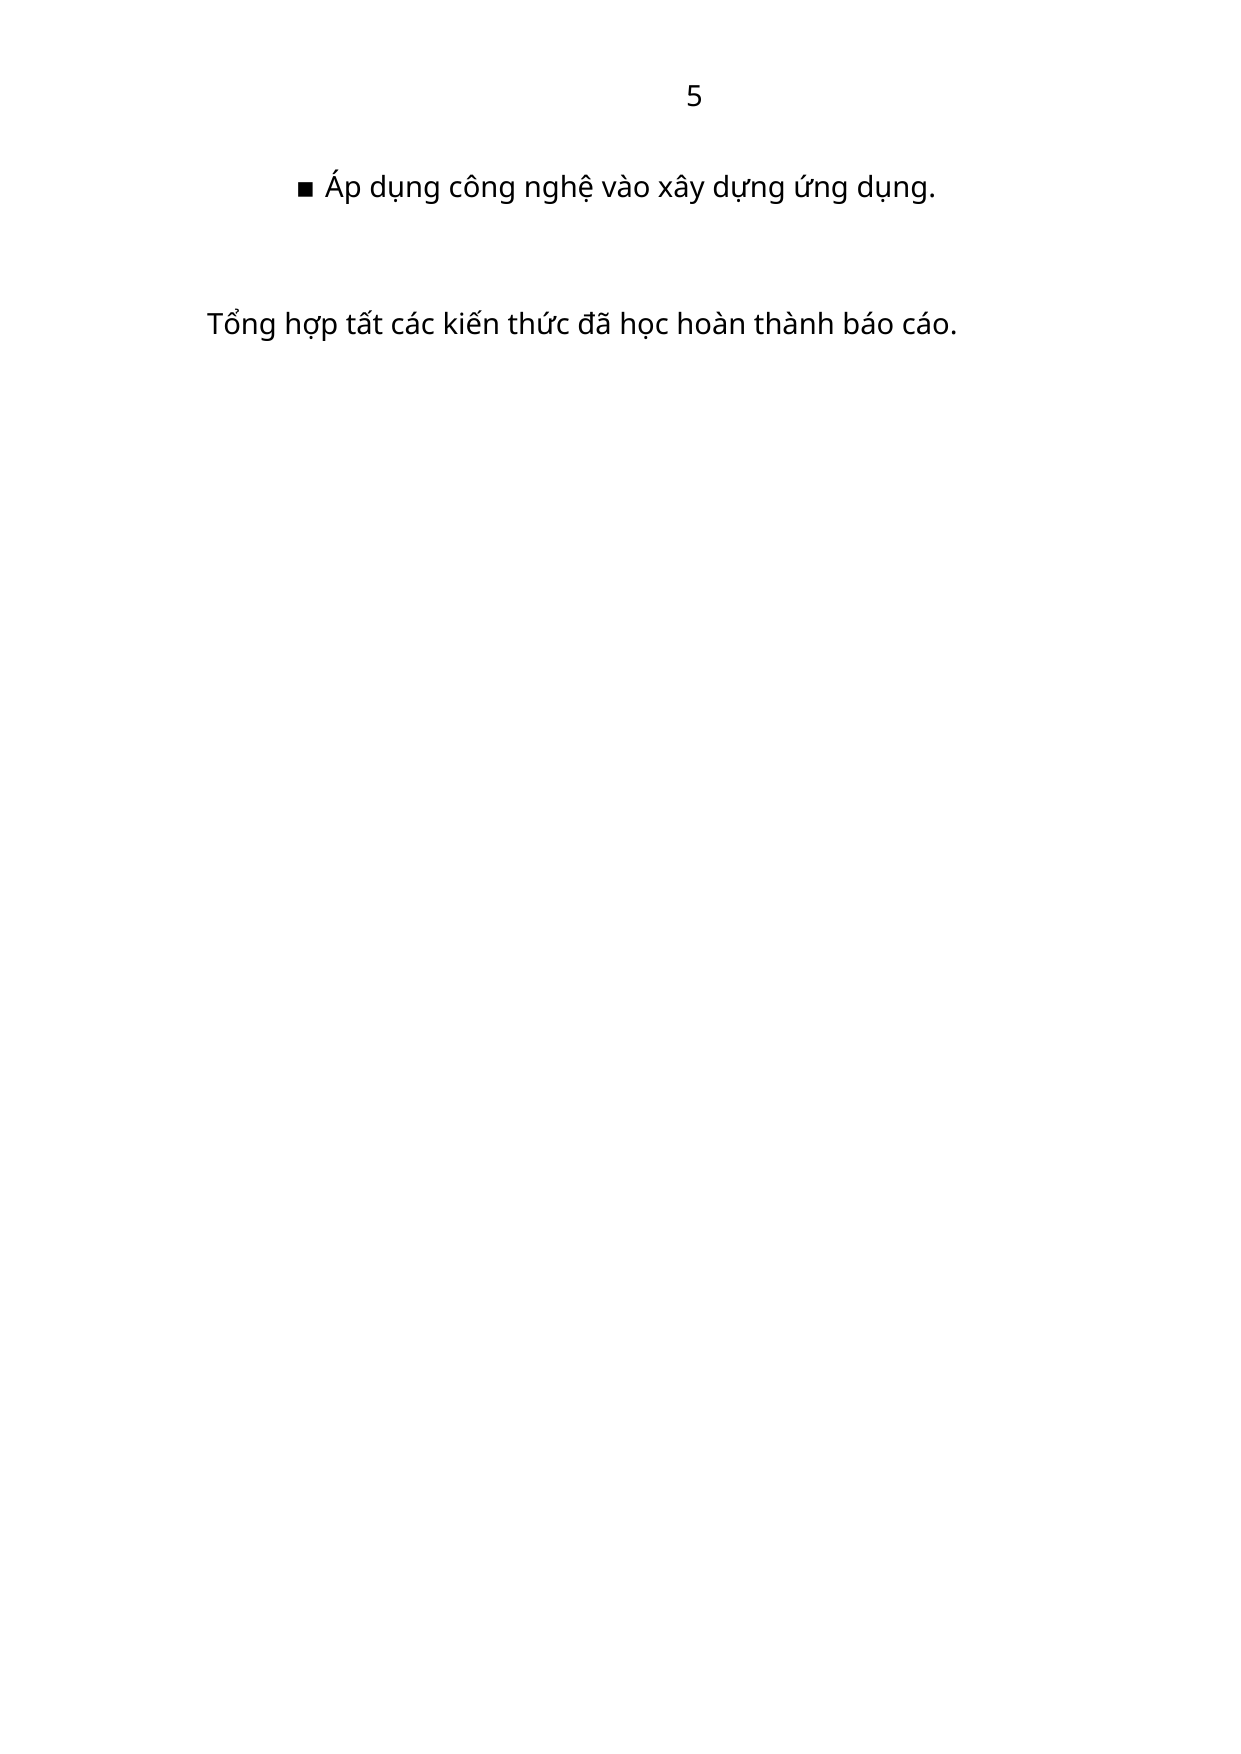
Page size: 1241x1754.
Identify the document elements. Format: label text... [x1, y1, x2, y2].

text Tổng hợp tất các kiến thức đã học hoàn thành báo cáo. [207, 303, 1122, 343]
list Áp dụng công nghệ vào xây dựng ứng dụng. [295, 154, 1122, 214]
